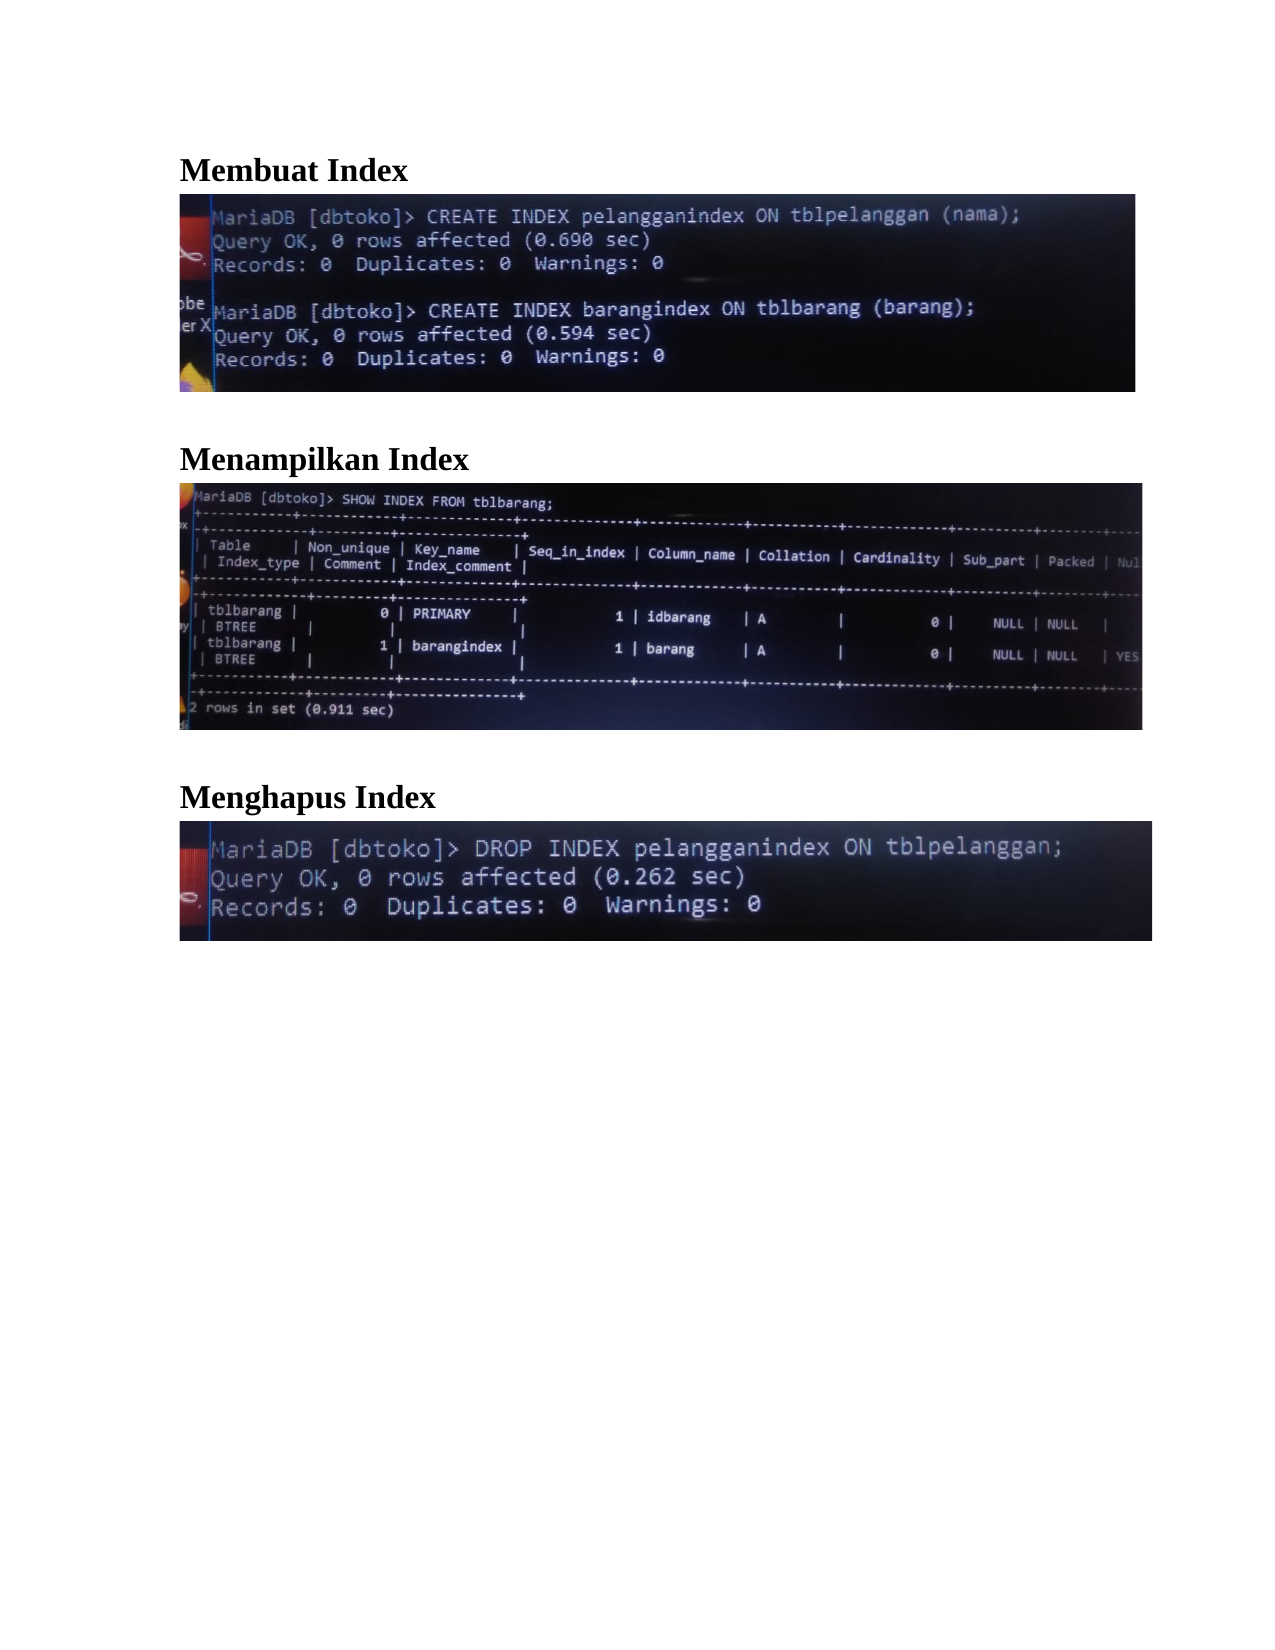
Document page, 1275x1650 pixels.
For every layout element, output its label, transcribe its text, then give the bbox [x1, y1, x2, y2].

text Menampilkan Index [179, 439, 1125, 478]
picture [179, 821, 1153, 941]
text Menghapus Index [179, 778, 1125, 816]
picture [179, 483, 1143, 730]
text Membuat Index [179, 150, 1125, 188]
picture [179, 194, 1136, 392]
